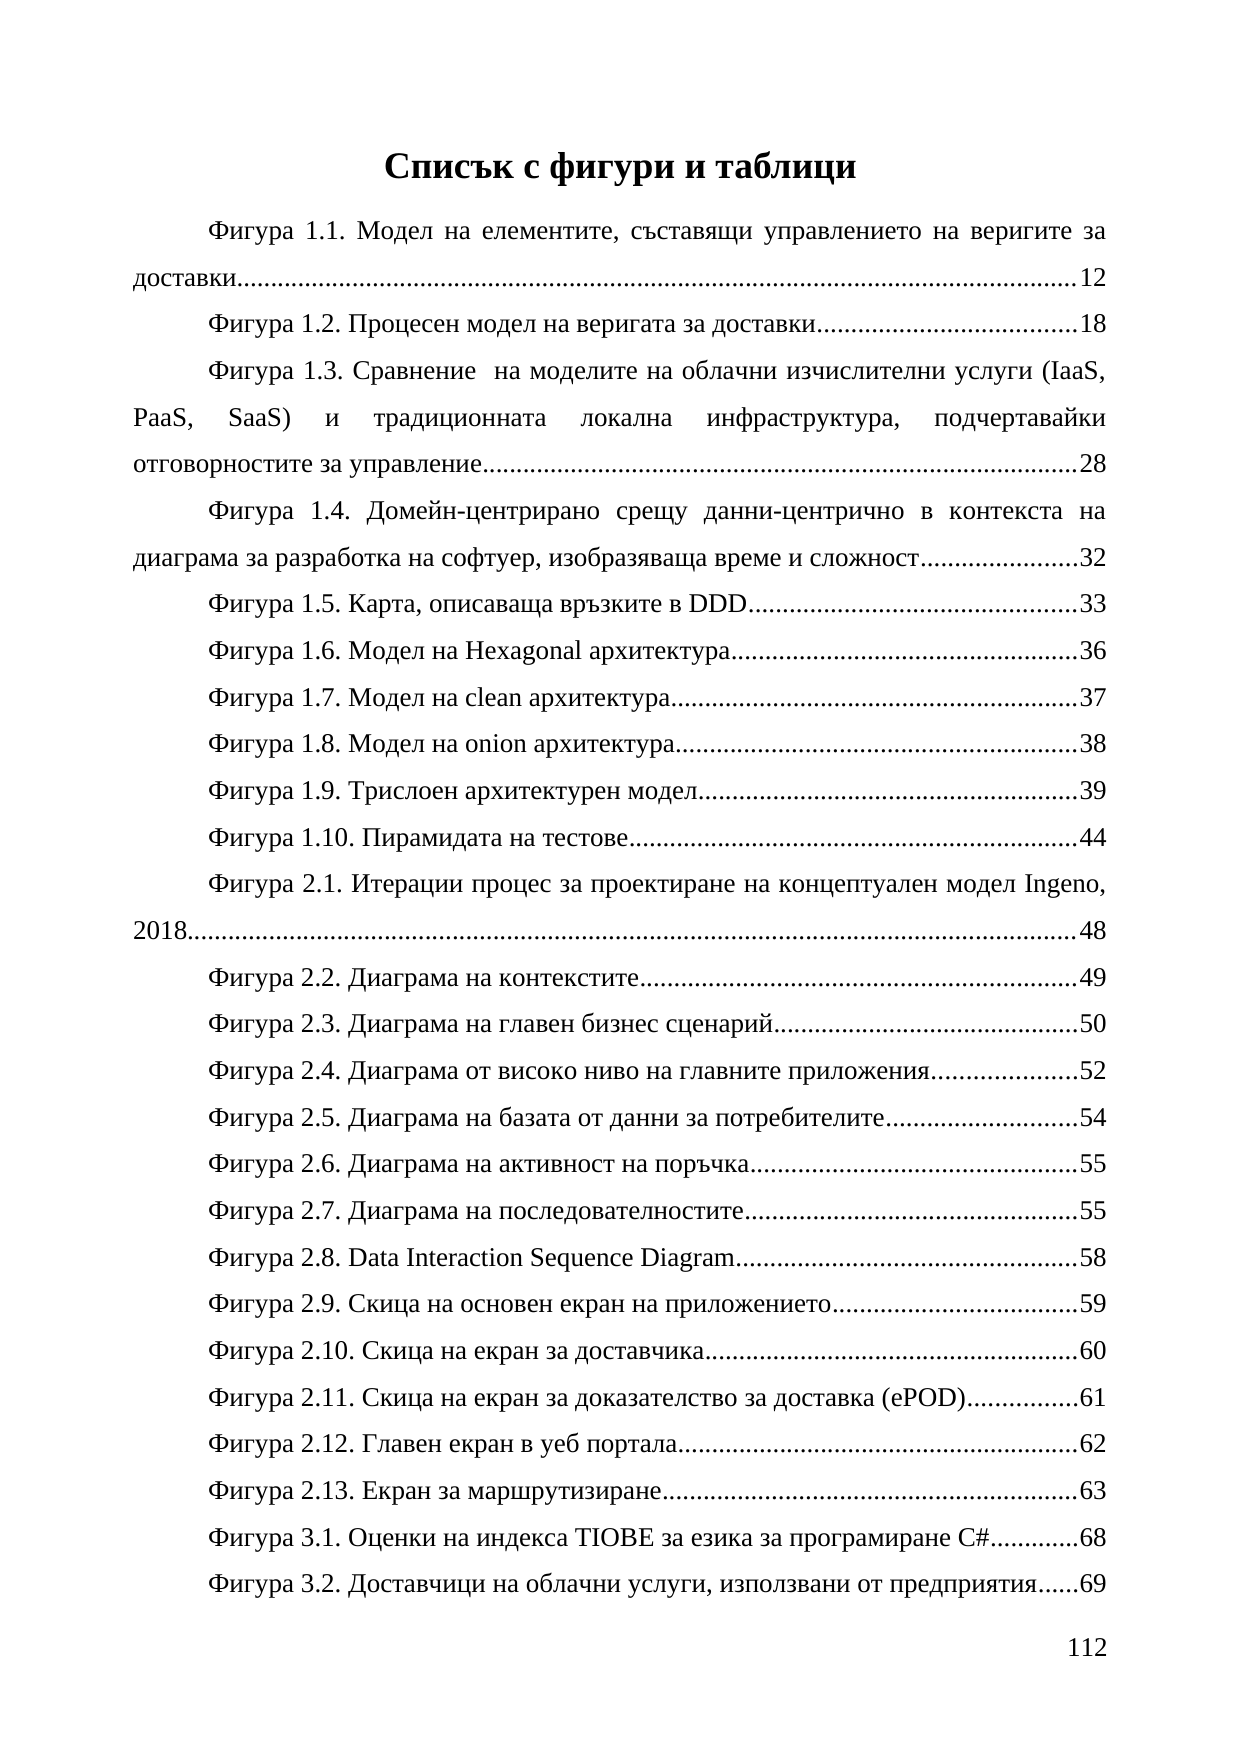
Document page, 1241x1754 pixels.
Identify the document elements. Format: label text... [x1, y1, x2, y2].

text Фигура 2.8. Data Interaction Sequence Diagram 58 [133, 1241, 1107, 1272]
text Фигура 2.12. Главен екран в уеб портала 62 [133, 1427, 1107, 1458]
text Фигура 1.9. Трислоен архитектурен модел 39 [133, 774, 1107, 805]
text Фигура 2.6. Диаграма на активност на поръчка 55 [133, 1147, 1107, 1178]
text Фигура 1.4. Домейн-центрирано срещу данни-центрично в контекста на диаграма за разработка на софтуер, изобразяваща време и сложност 32 [133, 494, 1107, 572]
subtitle Списък с фигури и таблици [133, 143, 1107, 186]
text Фигура 1.3. Сравнение на моделите на облачни изчислителни услуги (IaaS, PaaS, SaaS) и традиционната локална инфраструктура, подчертавайки отговорностите за управление 28 [133, 354, 1107, 478]
text Фигура 2.9. Скица на основен екран на приложението 59 [133, 1287, 1107, 1318]
text Фигура 2.5. Диаграма на базата от данни за потребителите 54 [133, 1101, 1107, 1132]
text Фигура 1.7. Модел на clean архитектурa 37 [133, 681, 1107, 712]
text Фигура 2.11. Скица на екран за доказателство за доставка (ePOD) 61 [133, 1381, 1107, 1412]
text Фигура 2.4. Диаграма от високо ниво на главните приложения 52 [133, 1054, 1107, 1085]
text Фигура 2.7. Диаграма на последователностите 55 [133, 1194, 1107, 1225]
text Фигура 2.10. Скица на екран за доставчика 60 [133, 1334, 1107, 1365]
text Фигура 2.1. Итерации процес за проектиране на концептуален модел Ingeno, 2018 48 [133, 867, 1107, 945]
text Фигура 1.8. Модел на onion архитектурa 38 [133, 727, 1107, 758]
text Фигура 1.2. Процесен модел на веригата за доставки 18 [133, 307, 1107, 338]
text Фигура 2.2. Диаграма на контекстите 49 [133, 961, 1107, 992]
text Фигура 1.1. Модел на елементите, съставящи управлението на веригите за доставки 12 [133, 214, 1107, 292]
text Фигура 1.10. Пирамидата на тестове 44 [133, 821, 1107, 852]
text Фигура 2.13. Екран за маршрутизиране 63 [133, 1474, 1107, 1505]
text Фигура 3.2. Доставчици на облачни услуги, използвани от предприятия 69 [133, 1567, 1107, 1598]
text Фигура 3.1. Оценки на индекса TIOBE за езика за програмиране C# 68 [133, 1521, 1107, 1552]
text Фигура 1.6. Модел на Hexagonal архитектурa 36 [133, 634, 1107, 665]
text Фигура 2.3. Диаграма на главен бизнес сценарий 50 [133, 1007, 1107, 1038]
text Фигура 1.5. Карта, описаваща връзките в DDD 33 [133, 587, 1107, 618]
